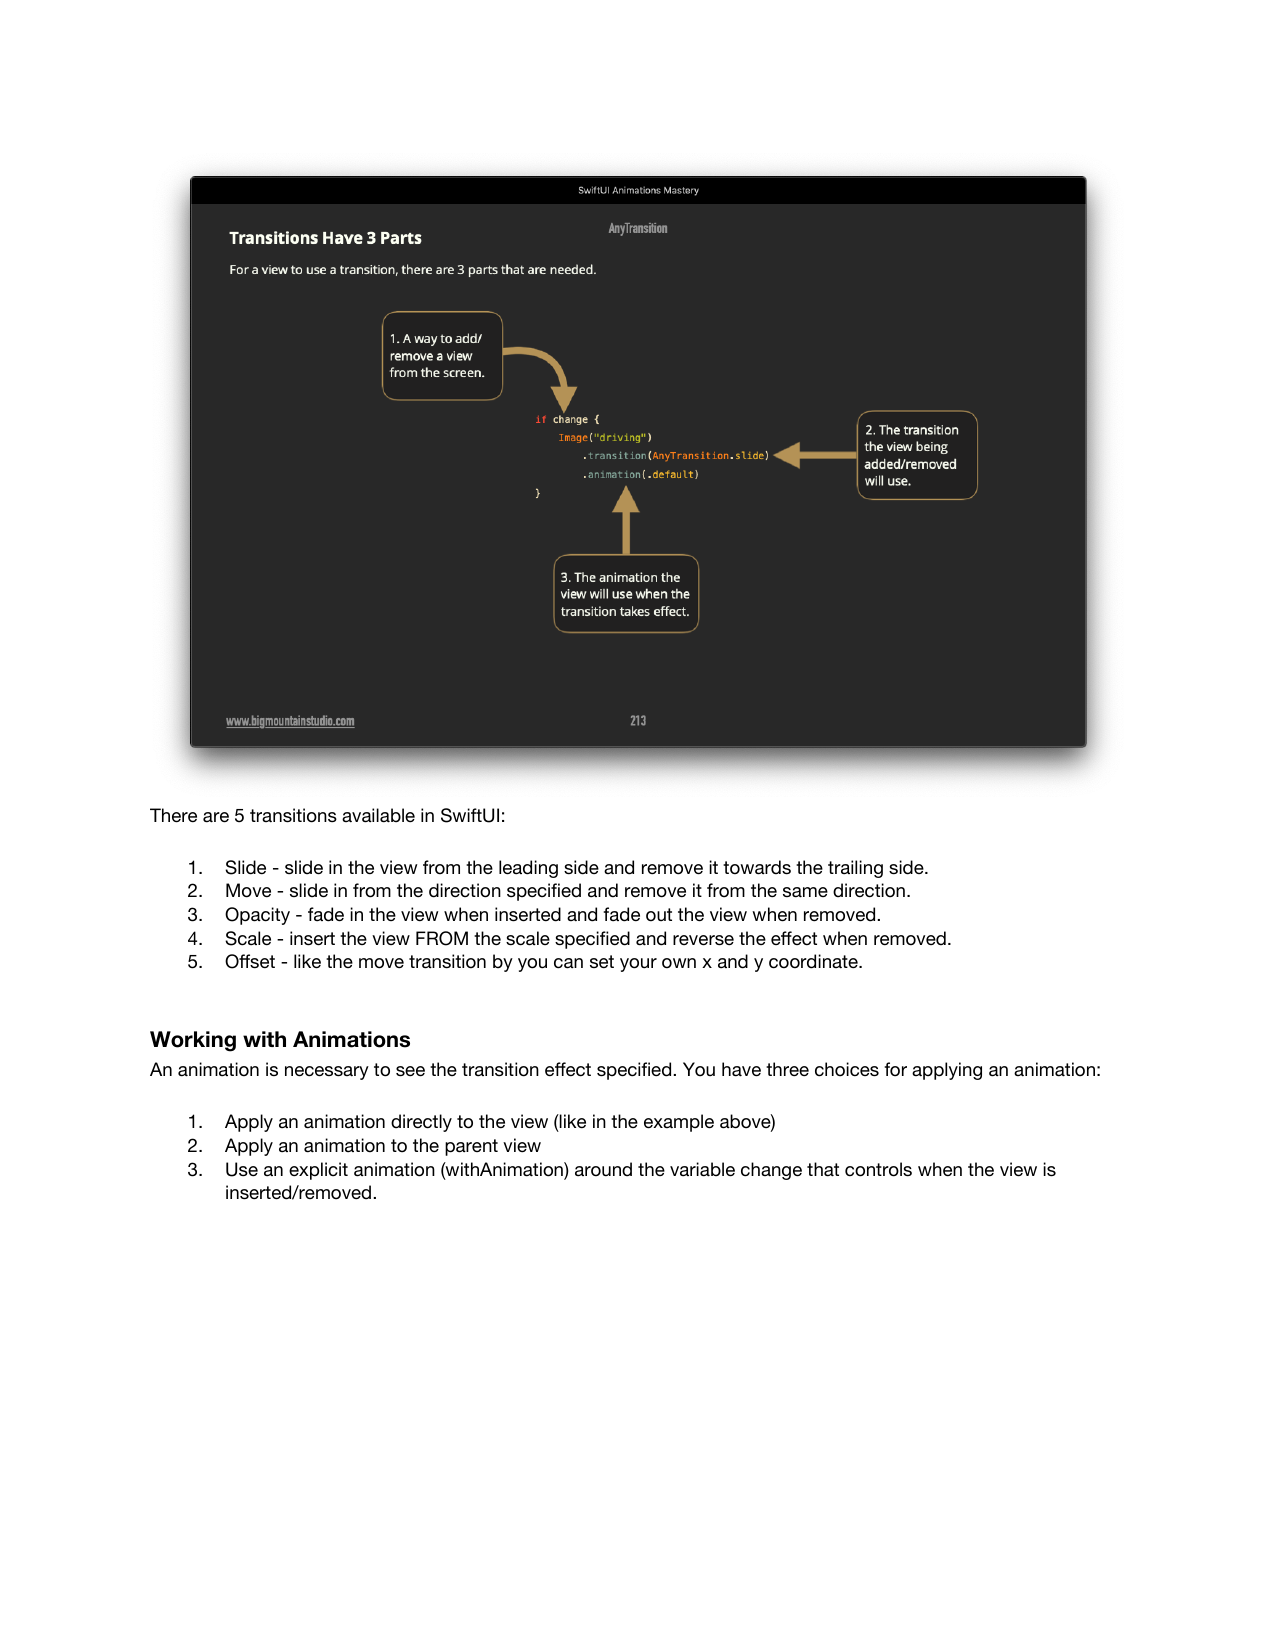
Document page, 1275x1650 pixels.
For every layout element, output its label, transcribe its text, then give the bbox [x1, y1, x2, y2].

list Slide - slide in the view from the leading side and remove it towards the trailing side. [187, 856, 1125, 880]
list Use an explicit animation (withAnimation) around the variable change that controls when the view is inserted/removed. [187, 1158, 1125, 1205]
list Offset - like the move transition by you can set your own x and y coordinate. [187, 951, 1125, 974]
list Opacity - fade in the view when inserted and fade out the view when removed. [187, 903, 1125, 927]
list Apply an animation to the parent view [187, 1134, 1125, 1158]
picture [150, 150, 1125, 800]
text There are 5 transitions available in SwiftUI: [150, 804, 1125, 827]
text An animation is necessary to see the transition effect specified. You have three choices for applying an animation: [150, 1058, 1125, 1082]
list Apply an animation directly to the view (like in the example above) [187, 1110, 1125, 1134]
list Move - slide in from the direction specified and remove it from the same direction. [187, 880, 1125, 903]
list Scale - insert the view FROM the scale specified and reverse the effect when removed. [187, 927, 1125, 951]
text Working with Animations [150, 1026, 1125, 1054]
